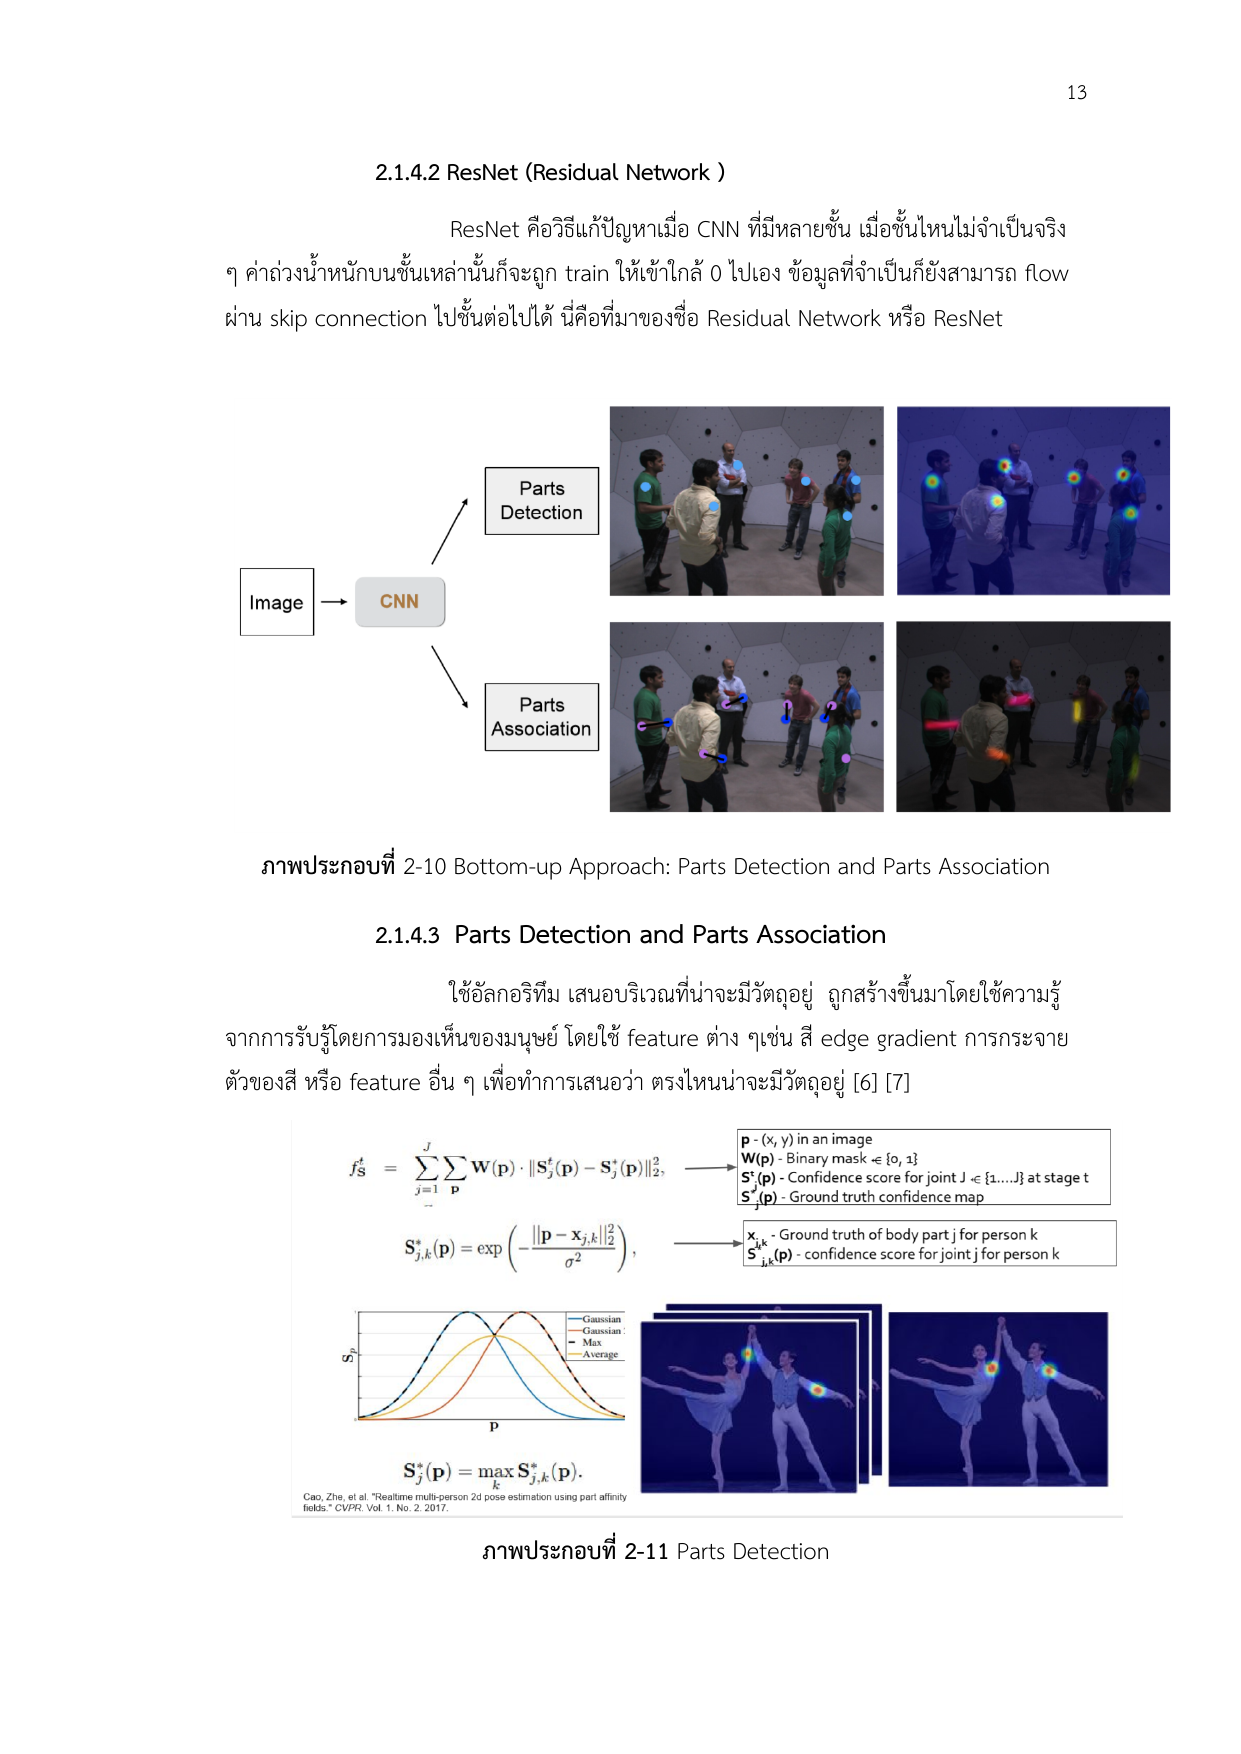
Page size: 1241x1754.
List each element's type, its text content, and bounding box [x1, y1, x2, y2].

text ResNet คือวิธีแก้ปัญหาเมื่อ CNN ที่มีหลายชั้น เมื่อชั้นไหนไม่จำเป็นจริง ๆ ค่าถ่วงน้ำหนักบนชั้นเหล่านั้นก็จะถูก train ให้เข้าใกล้ 0 ไปเอง ข้อมูลที่จำเป็นก็ยังสามารถ flow ผ่าน skip connection ไปชั้นต่อไปได้ นี่คือที่มาของชื่อ Residual Network หรือ ResNet [225, 208, 1087, 341]
subtitle 2.1.4.3 Parts Detection and Parts Association [225, 911, 1087, 960]
picture [291, 1120, 1123, 1518]
subtitle 2.1.4.2 ResNet (Residual Network ) [225, 151, 1087, 196]
picture [234, 398, 1173, 833]
text ใช้อัลกอริทึม เสนอบริเวณที่น่าจะมีวัตถุอยู่ ถูกสร้างขึ้นมาโดยใช้ความรู้จากการรับรู้โดยการมองเห็นของมนุษย์ โดยใช้ feature ต่าง ๆเช่น สี edge gradient การกระจายตัวของสี หรือ feature อื่น ๆ เพื่อทำการเสนอว่า ตรงไหนน่าจะมีวัตถุอยู่ [6] [7] [225, 973, 1087, 1106]
